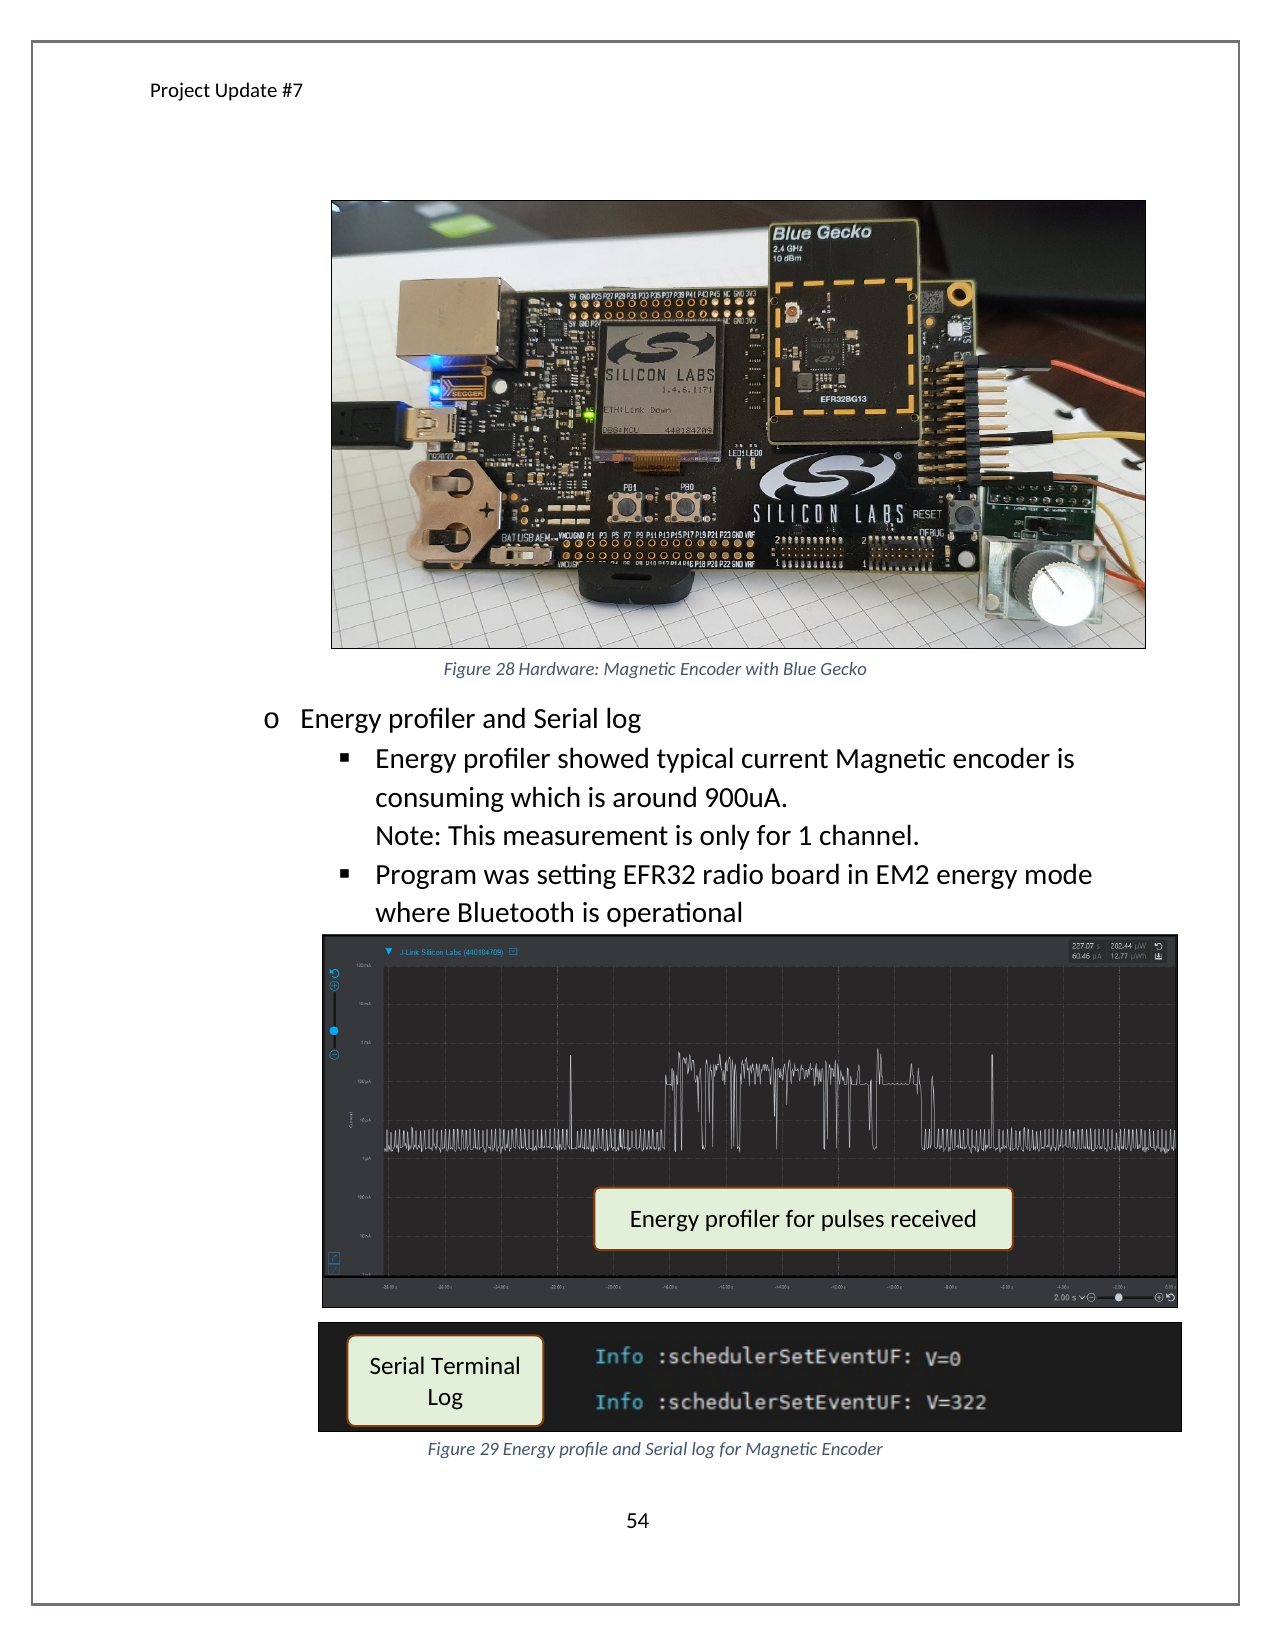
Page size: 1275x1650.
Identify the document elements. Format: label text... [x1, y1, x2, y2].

text Figure Energy profile and Serial log for Magnetic Encoder [150, 1438, 1163, 1461]
picture [319, 1323, 1181, 1431]
list Energy profiler and Serial log [263, 701, 1163, 738]
picture [332, 201, 1145, 648]
list Energy profiler showed typical current Magnetic encoder is consuming which is around 900uA. Note: This measurement is only for 1 channel. [338, 741, 1163, 853]
text Figure Hardware: Magnetic Encoder with Blue Gecko [150, 657, 1163, 680]
picture [323, 936, 1177, 1307]
list Program was setting EFR32 radio board in EM2 energy mode where Bluetooth is operational [338, 856, 1163, 930]
